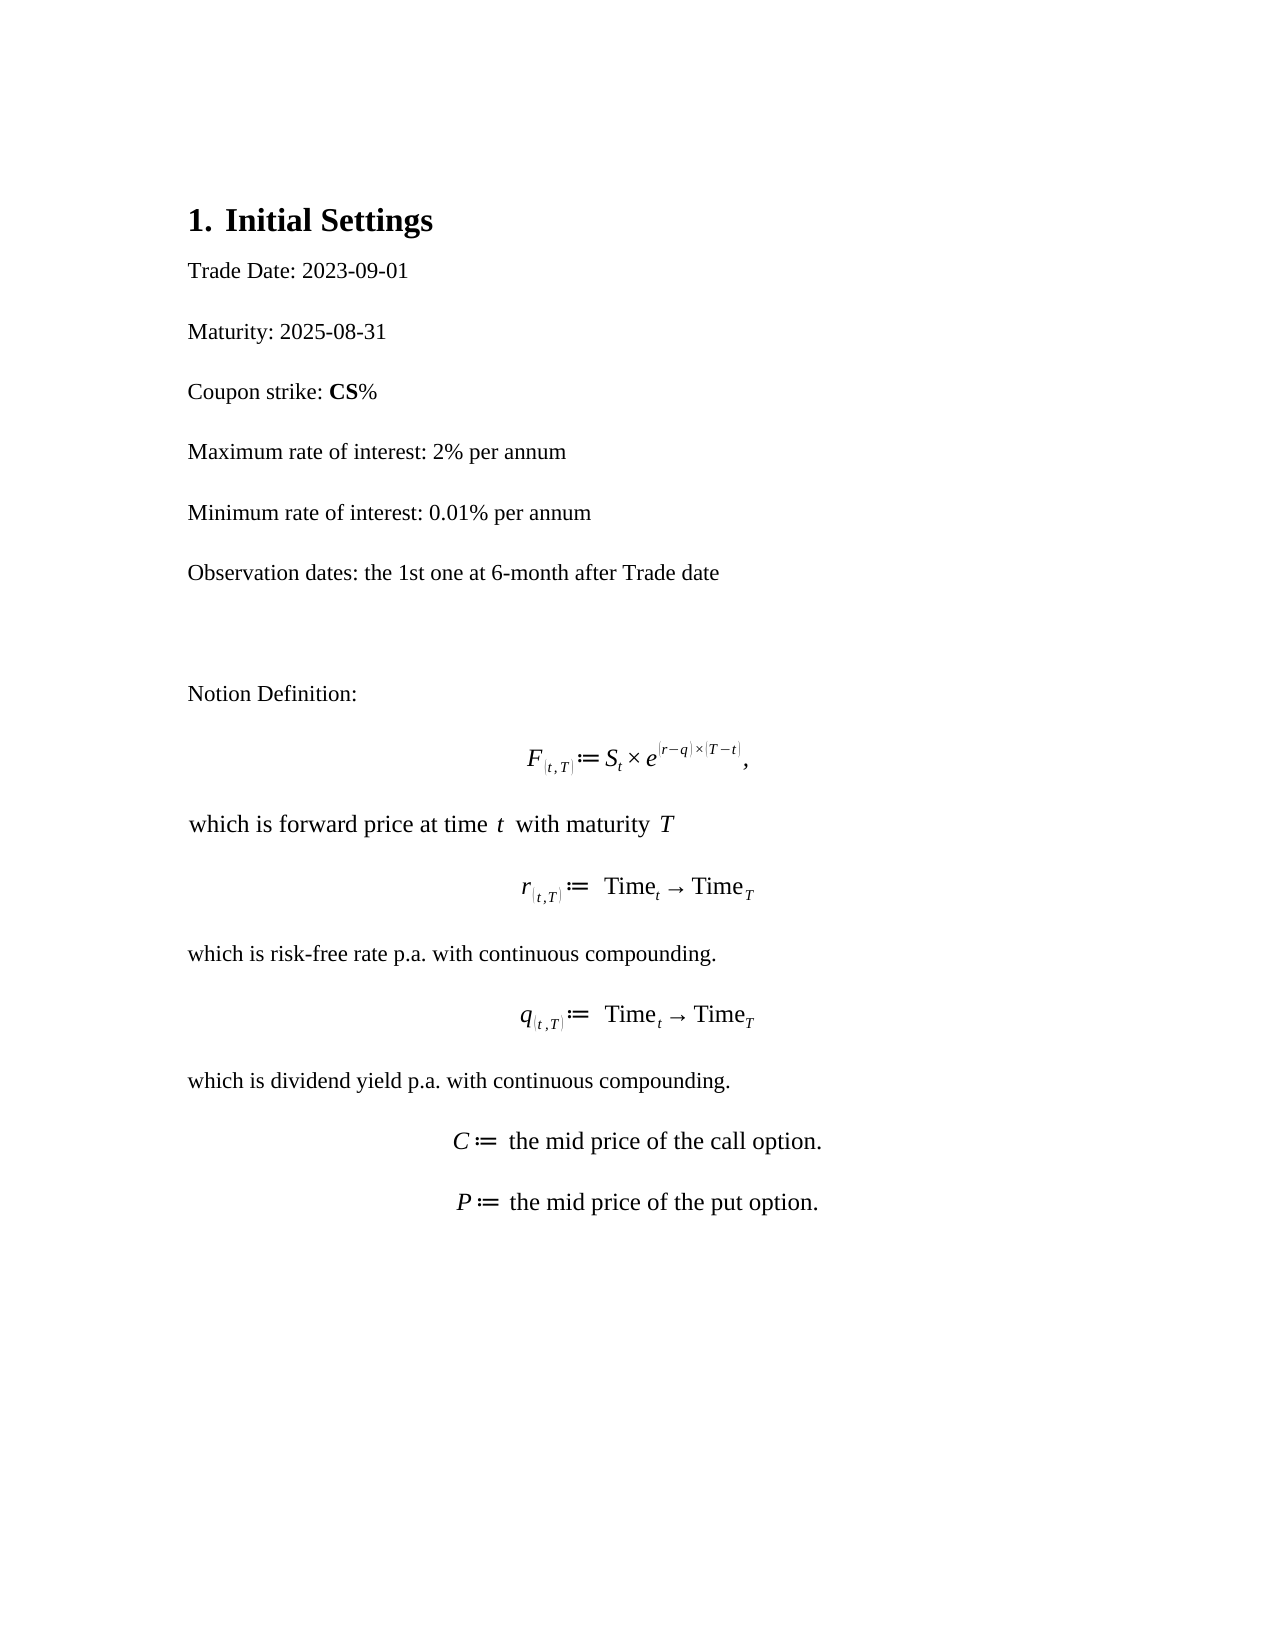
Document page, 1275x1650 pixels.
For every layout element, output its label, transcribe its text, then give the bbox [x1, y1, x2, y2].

text Coupon strike: CS% [187, 378, 1087, 404]
text which is dividend yield p.a. with continuous compounding. [187, 1067, 1087, 1093]
text Notion Definition: [187, 680, 1087, 706]
text Maximum rate of interest: 2% per annum [187, 438, 1087, 465]
text Observation dates: the 1st one at 6-month after Trade date [187, 559, 1087, 585]
text Minimum rate of interest: 0.01% per annum [187, 499, 1087, 525]
subtitle Initial Settings [187, 200, 1087, 238]
text Maturity: 2025-08-31 [187, 318, 1087, 344]
text which is risk-free rate p.a. with continuous compounding. [187, 940, 1087, 966]
text Trade Date: 2023-09-01 [187, 257, 1087, 284]
